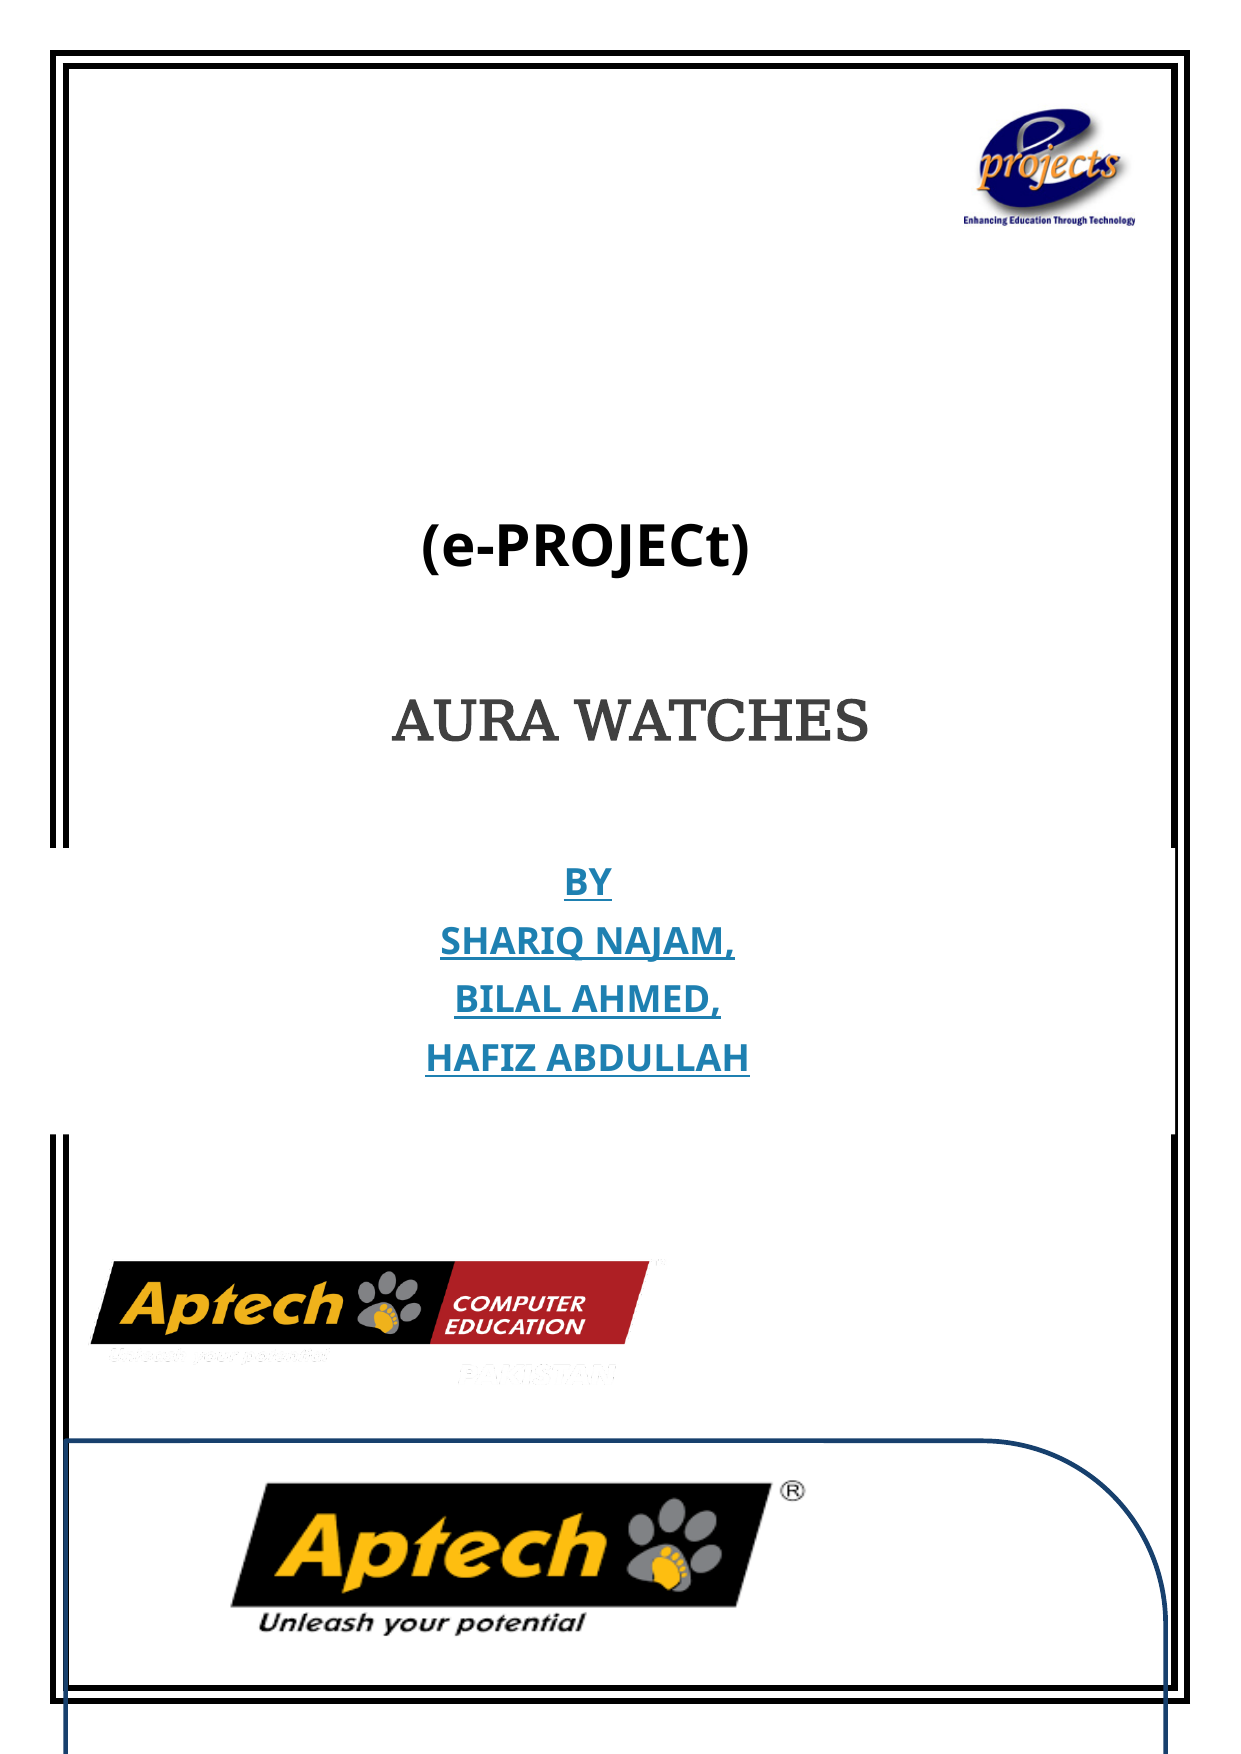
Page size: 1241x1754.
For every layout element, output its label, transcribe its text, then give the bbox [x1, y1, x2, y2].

picture [963, 103, 1135, 226]
picture [86, 1258, 669, 1385]
picture [189, 1443, 824, 1666]
text (e-PROJECt) [75, 504, 1097, 584]
